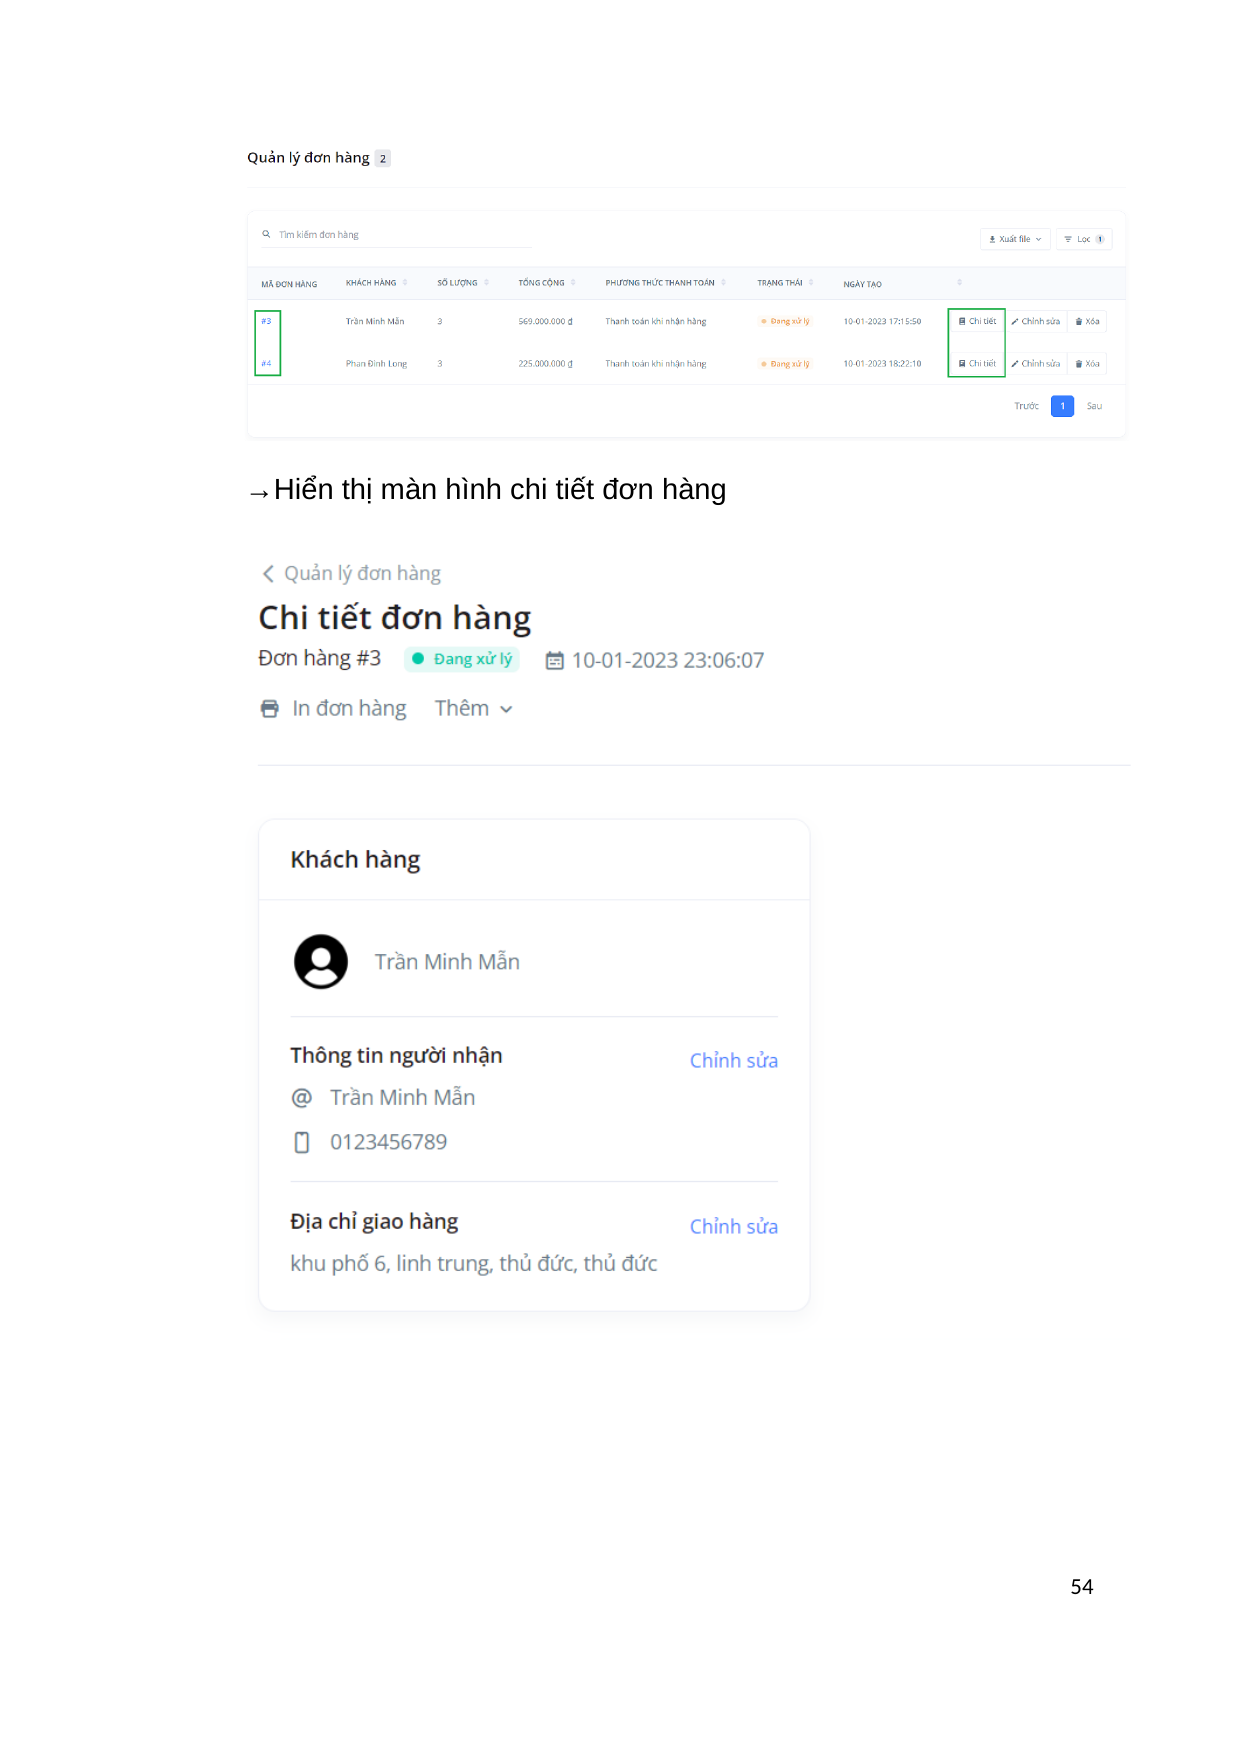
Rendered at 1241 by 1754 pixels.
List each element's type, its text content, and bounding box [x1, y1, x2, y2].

picture [244, 147, 1131, 441]
text →Hiển thị màn hình chi tiết đơn hàng [207, 472, 1093, 505]
picture [244, 538, 1131, 1340]
